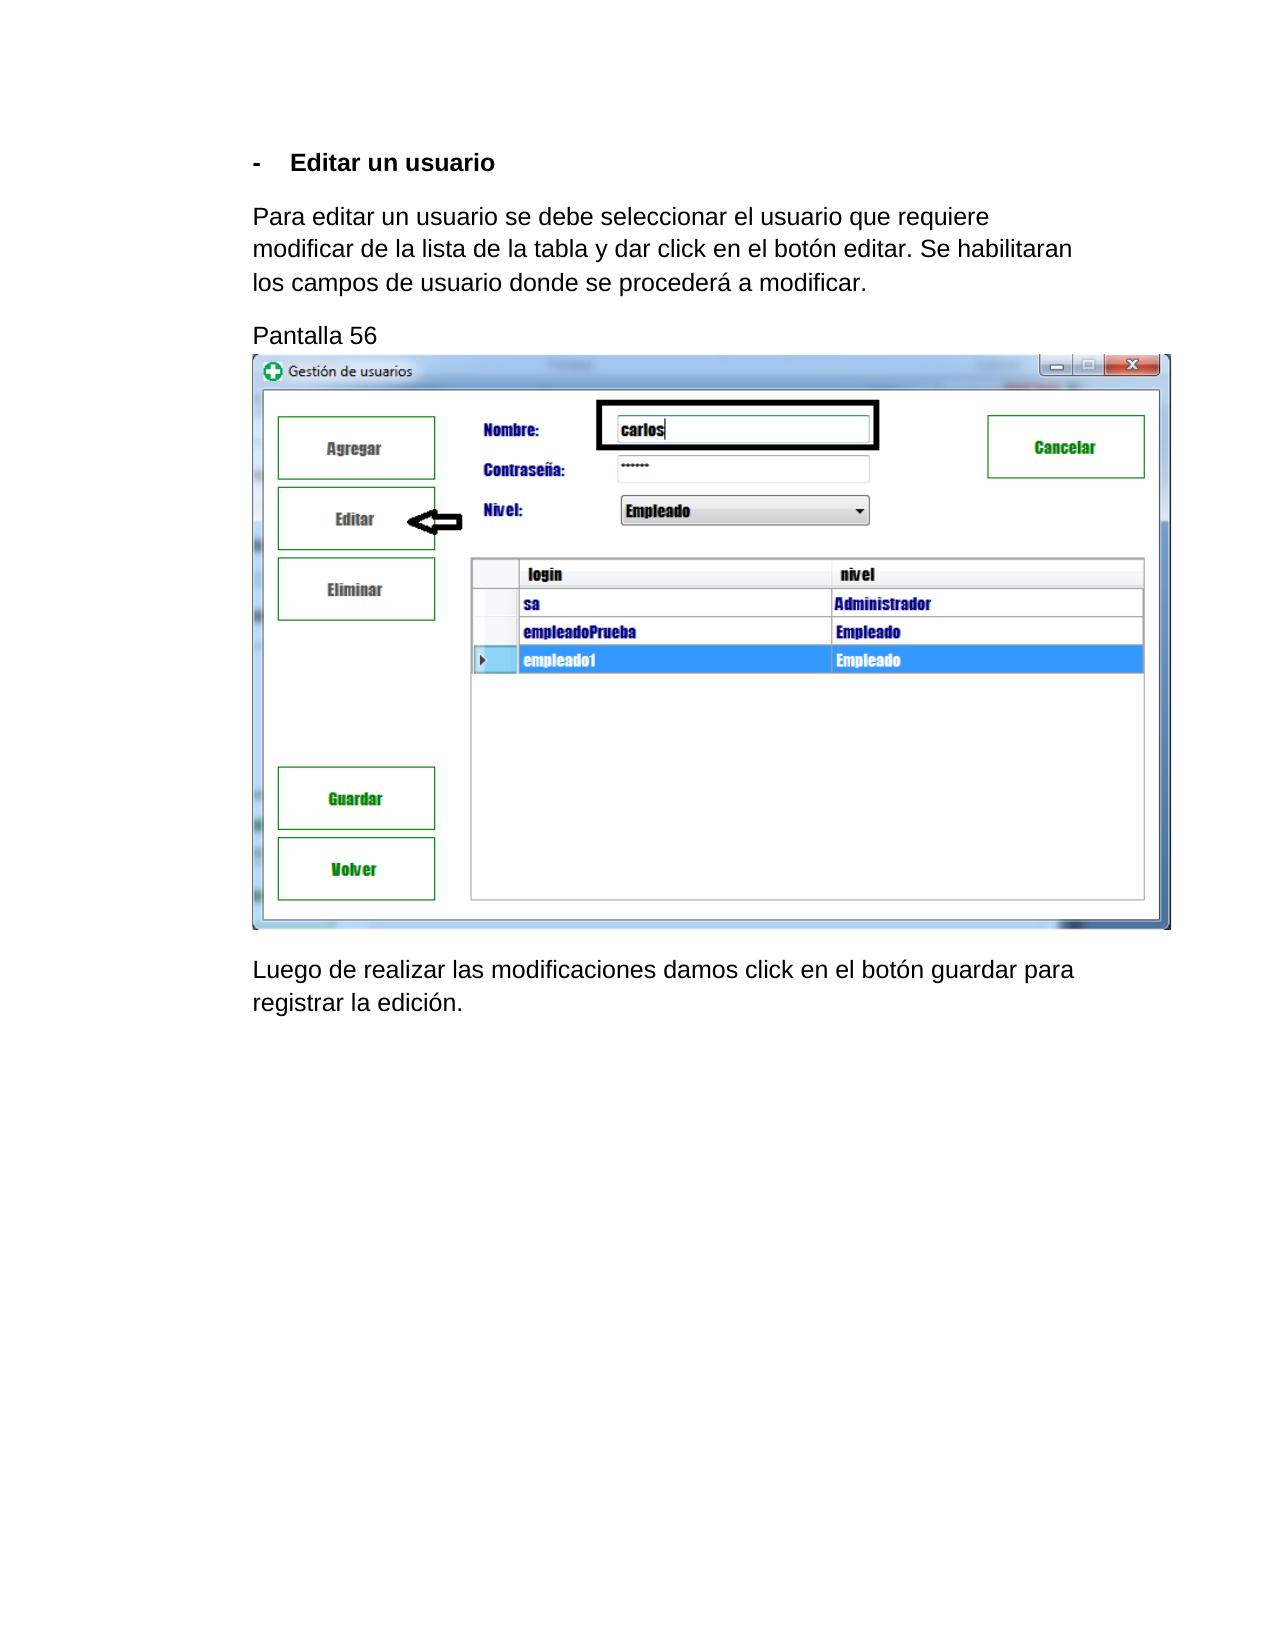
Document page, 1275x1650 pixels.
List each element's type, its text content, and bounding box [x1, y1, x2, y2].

list Editar un usuario [252, 148, 1098, 176]
text Pantalla 56 [252, 321, 1098, 354]
text Luego de realizar las modificaciones damos click en el botón guardar para registrar la edición. [252, 955, 1098, 1017]
text Para editar un usuario se debe seleccionar el usuario que requiere modificar de la lista de la tabla y dar click en el botón editar. Se habilitaran los campos de usuario donde se procederá a modificar. [252, 201, 1098, 296]
picture [252, 354, 1172, 930]
